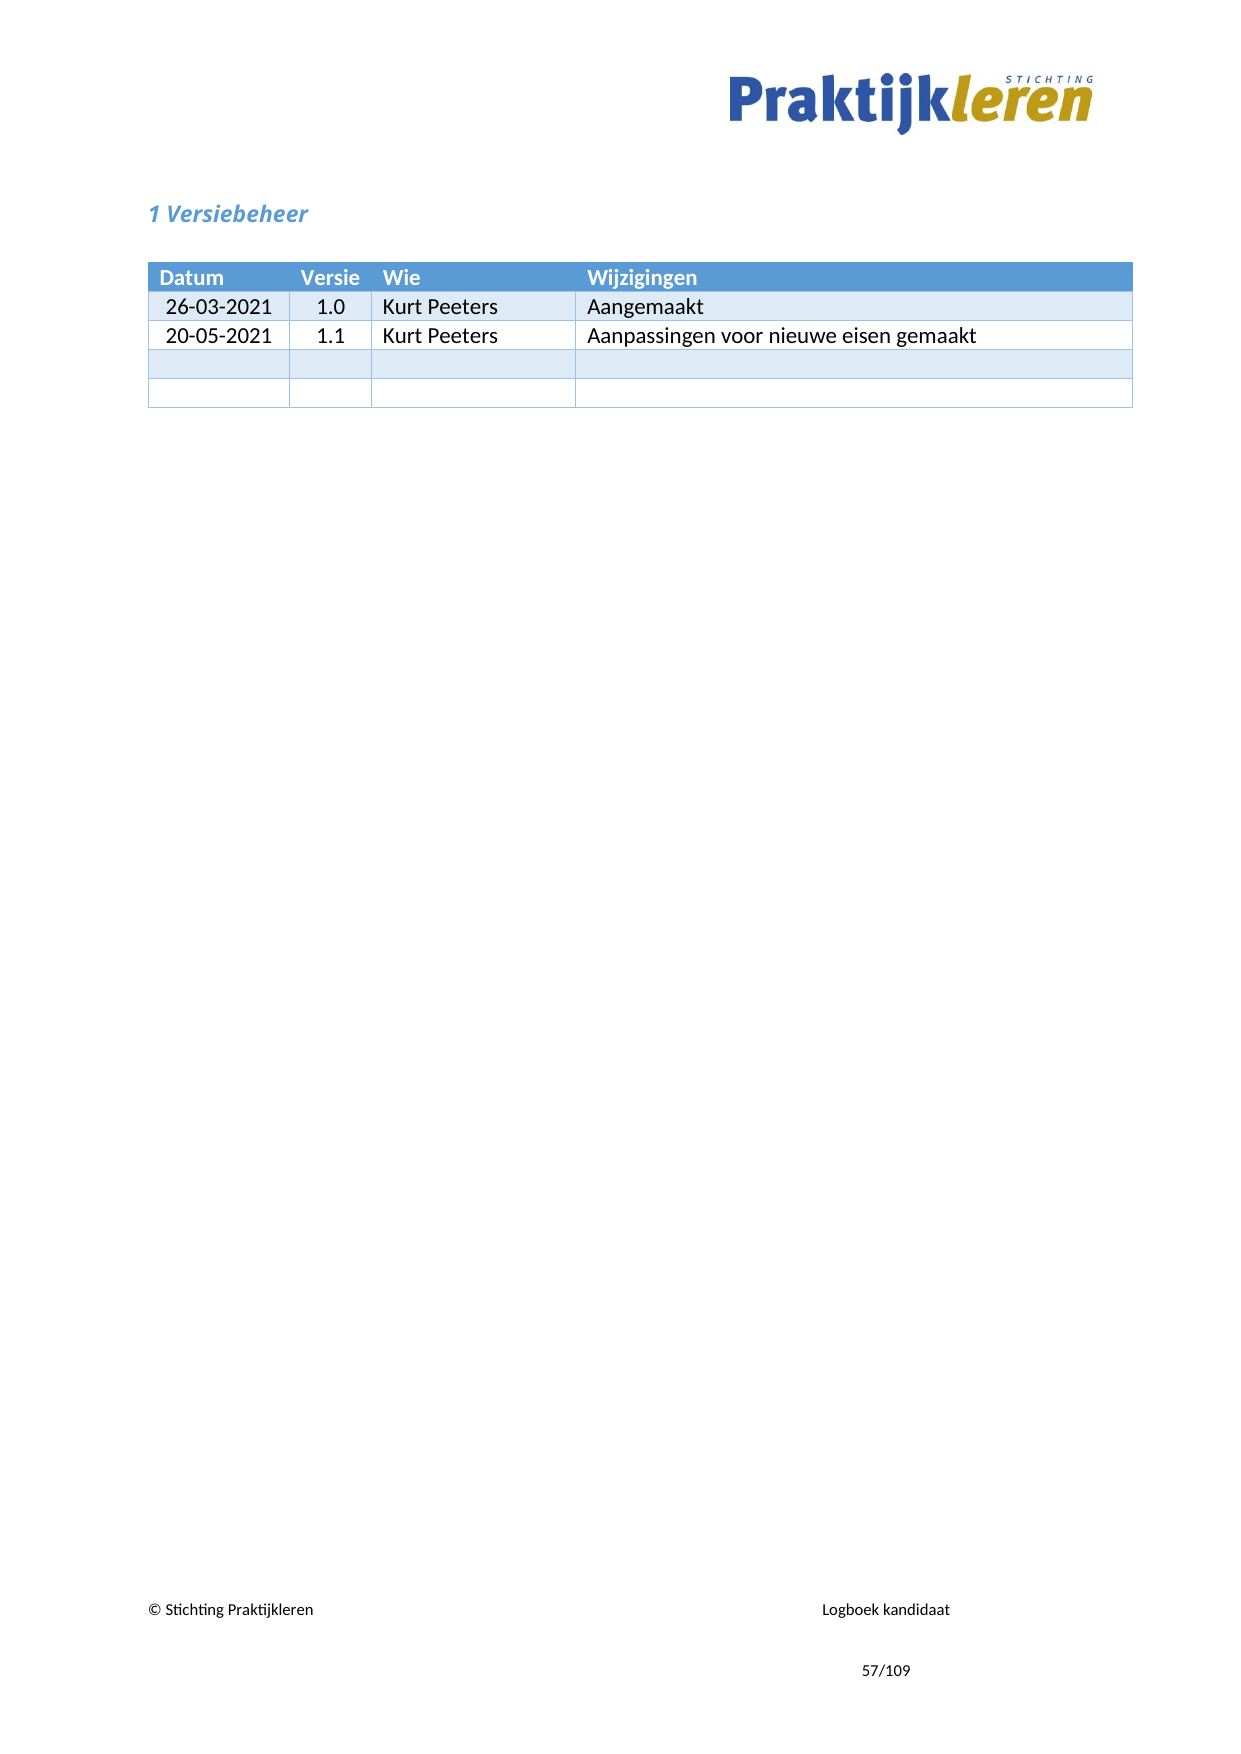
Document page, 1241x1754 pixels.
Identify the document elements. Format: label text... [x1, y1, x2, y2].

table_cell [576, 379, 1132, 407]
table_header Wie [372, 263, 575, 291]
table_cell [149, 379, 289, 407]
table_cell [290, 350, 371, 378]
table_cell 26-03-2021 [149, 292, 289, 320]
picture [730, 73, 1093, 135]
table_cell 20-05-2021 [149, 321, 289, 349]
table_header Wijzigingen [576, 263, 1132, 291]
table_header Versie [290, 263, 371, 291]
table_cell Kurt Peeters [372, 292, 575, 320]
table_cell 1.1 [290, 321, 371, 349]
table_cell Kurt Peeters [372, 321, 575, 349]
table_cell Aangemaakt [576, 292, 1132, 320]
table_cell [576, 350, 1132, 378]
table_cell 1.0 [290, 292, 371, 320]
table_cell [290, 379, 371, 407]
table_cell [372, 379, 575, 407]
table_cell [149, 350, 289, 378]
table_cell [372, 350, 575, 378]
subtitle 1 Versiebeheer [148, 198, 1093, 229]
table_cell Aanpassingen voor nieuwe eisen gemaakt [576, 321, 1132, 349]
table_header Datum [149, 263, 289, 291]
